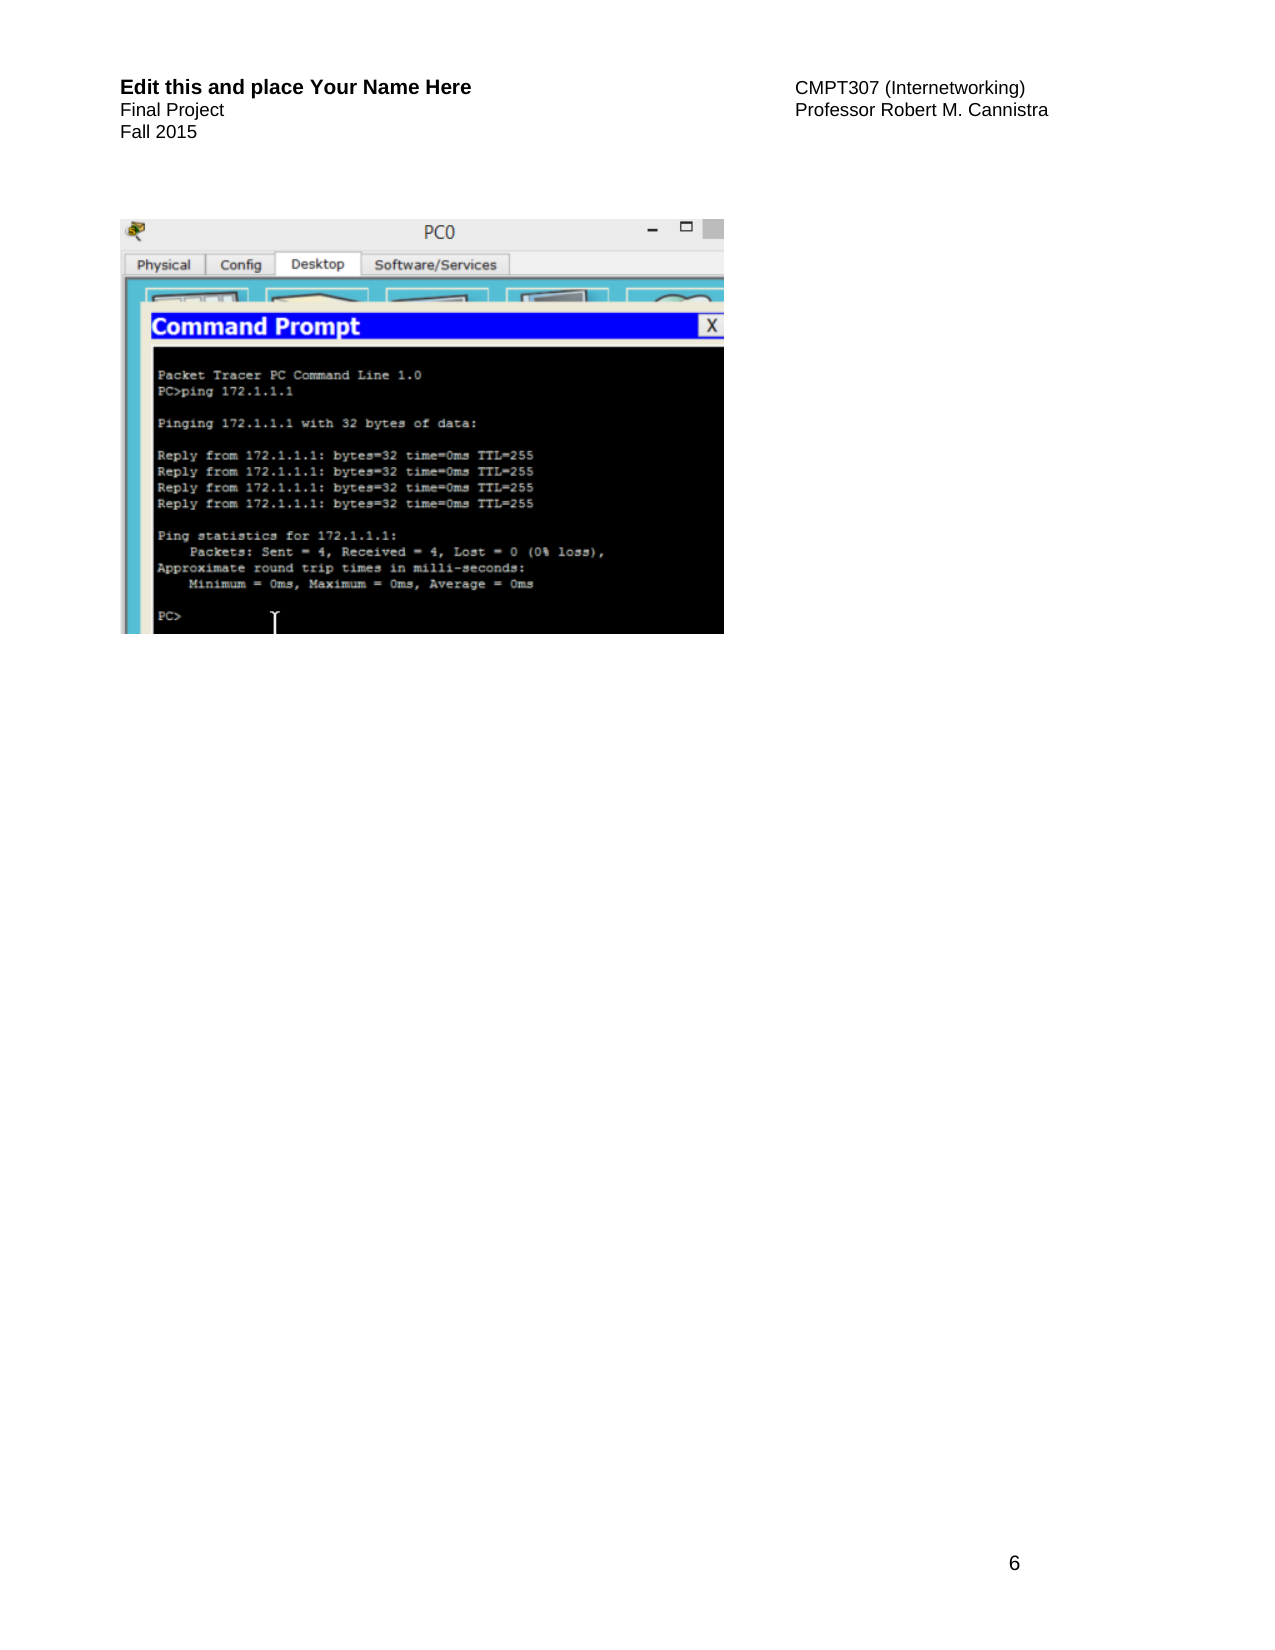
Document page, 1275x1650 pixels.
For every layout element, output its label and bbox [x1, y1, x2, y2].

picture [120, 219, 724, 634]
